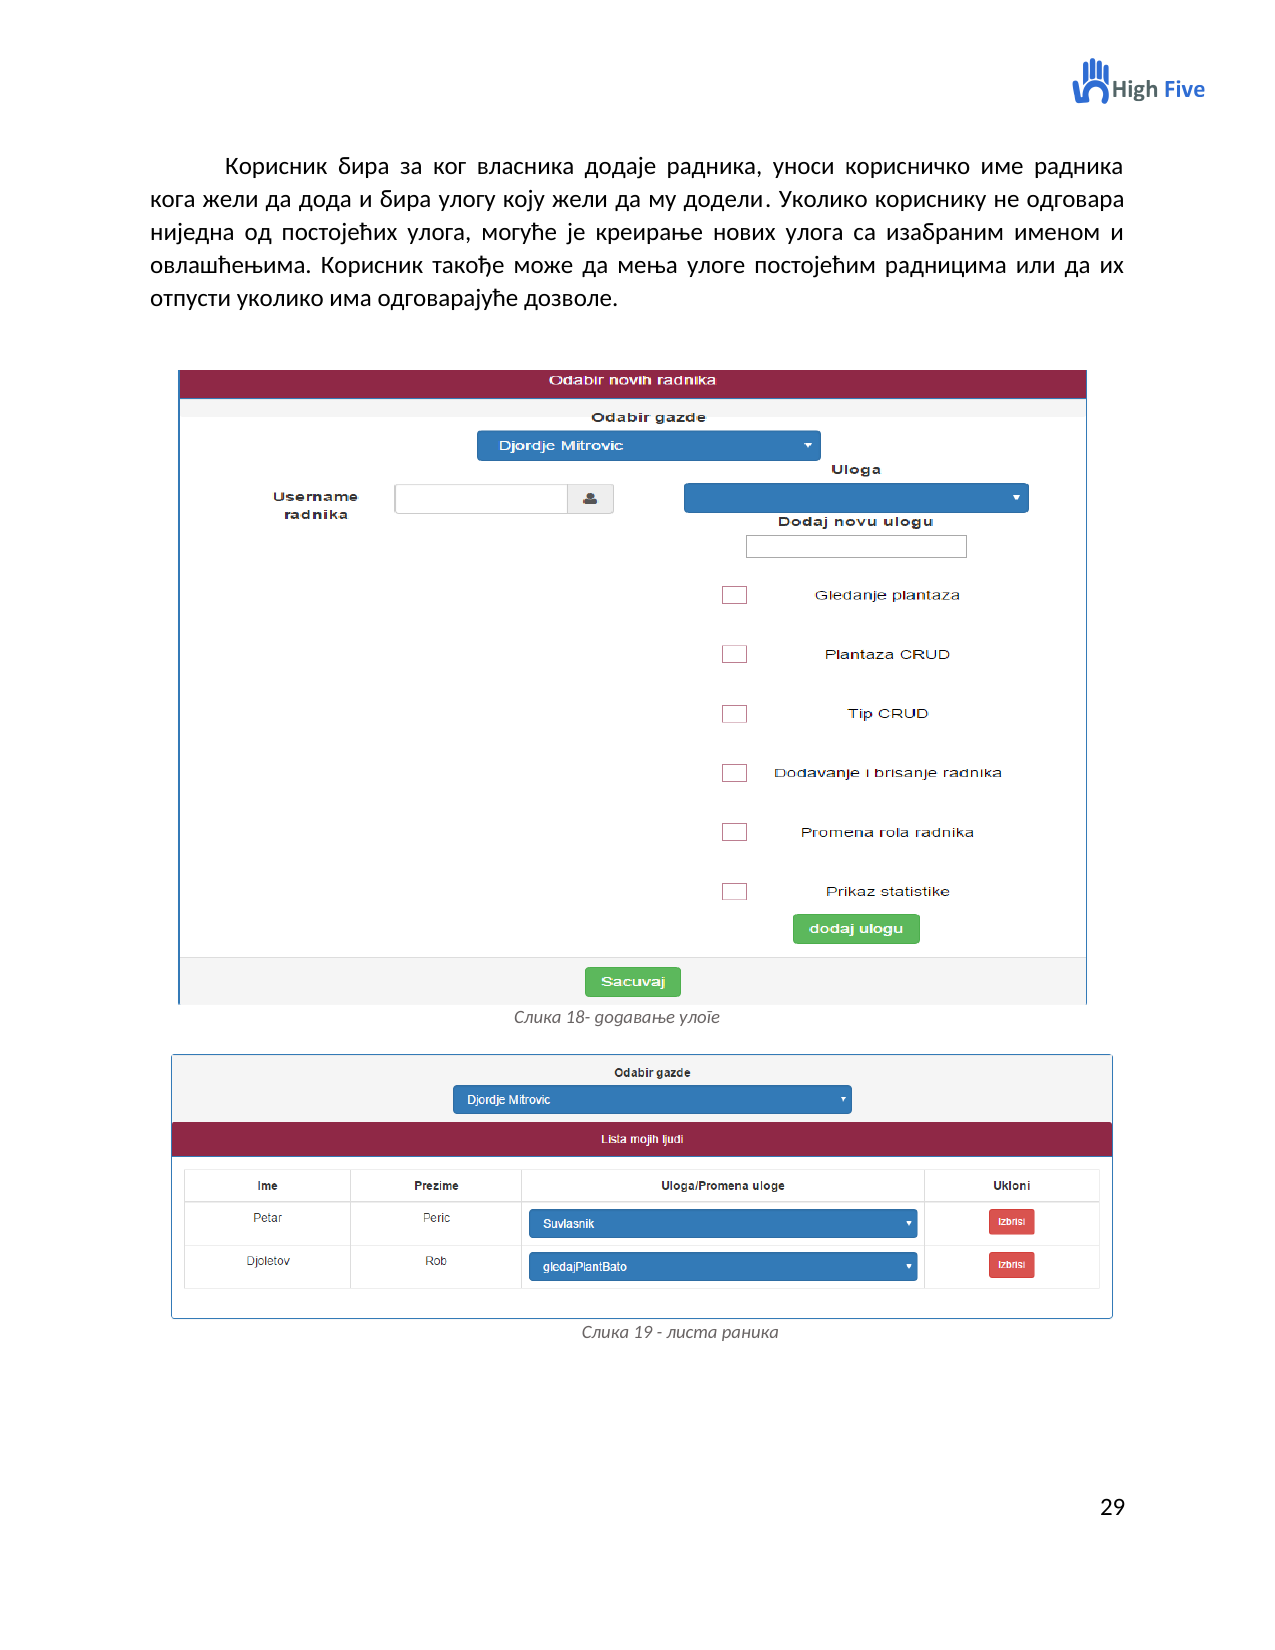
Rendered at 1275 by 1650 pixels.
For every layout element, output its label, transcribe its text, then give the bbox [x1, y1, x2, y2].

text Корисник бира за ког власника додаје радника, уноси корисничко име радника кога жели да дода и бира улогу коју жели да му додели. Уколико кориснику не одговара ниједна од постојећих улога, могуће је креирање нових улога са изабраним именом и овлашћењима. Корисник такође може да мења улоге постојећим радницима или да их отпусти уколико има одговарајуће дозволе. [150, 150, 1125, 312]
picture [151, 370, 1125, 1023]
picture [1069, 53, 1223, 110]
picture [151, 1051, 1125, 1327]
